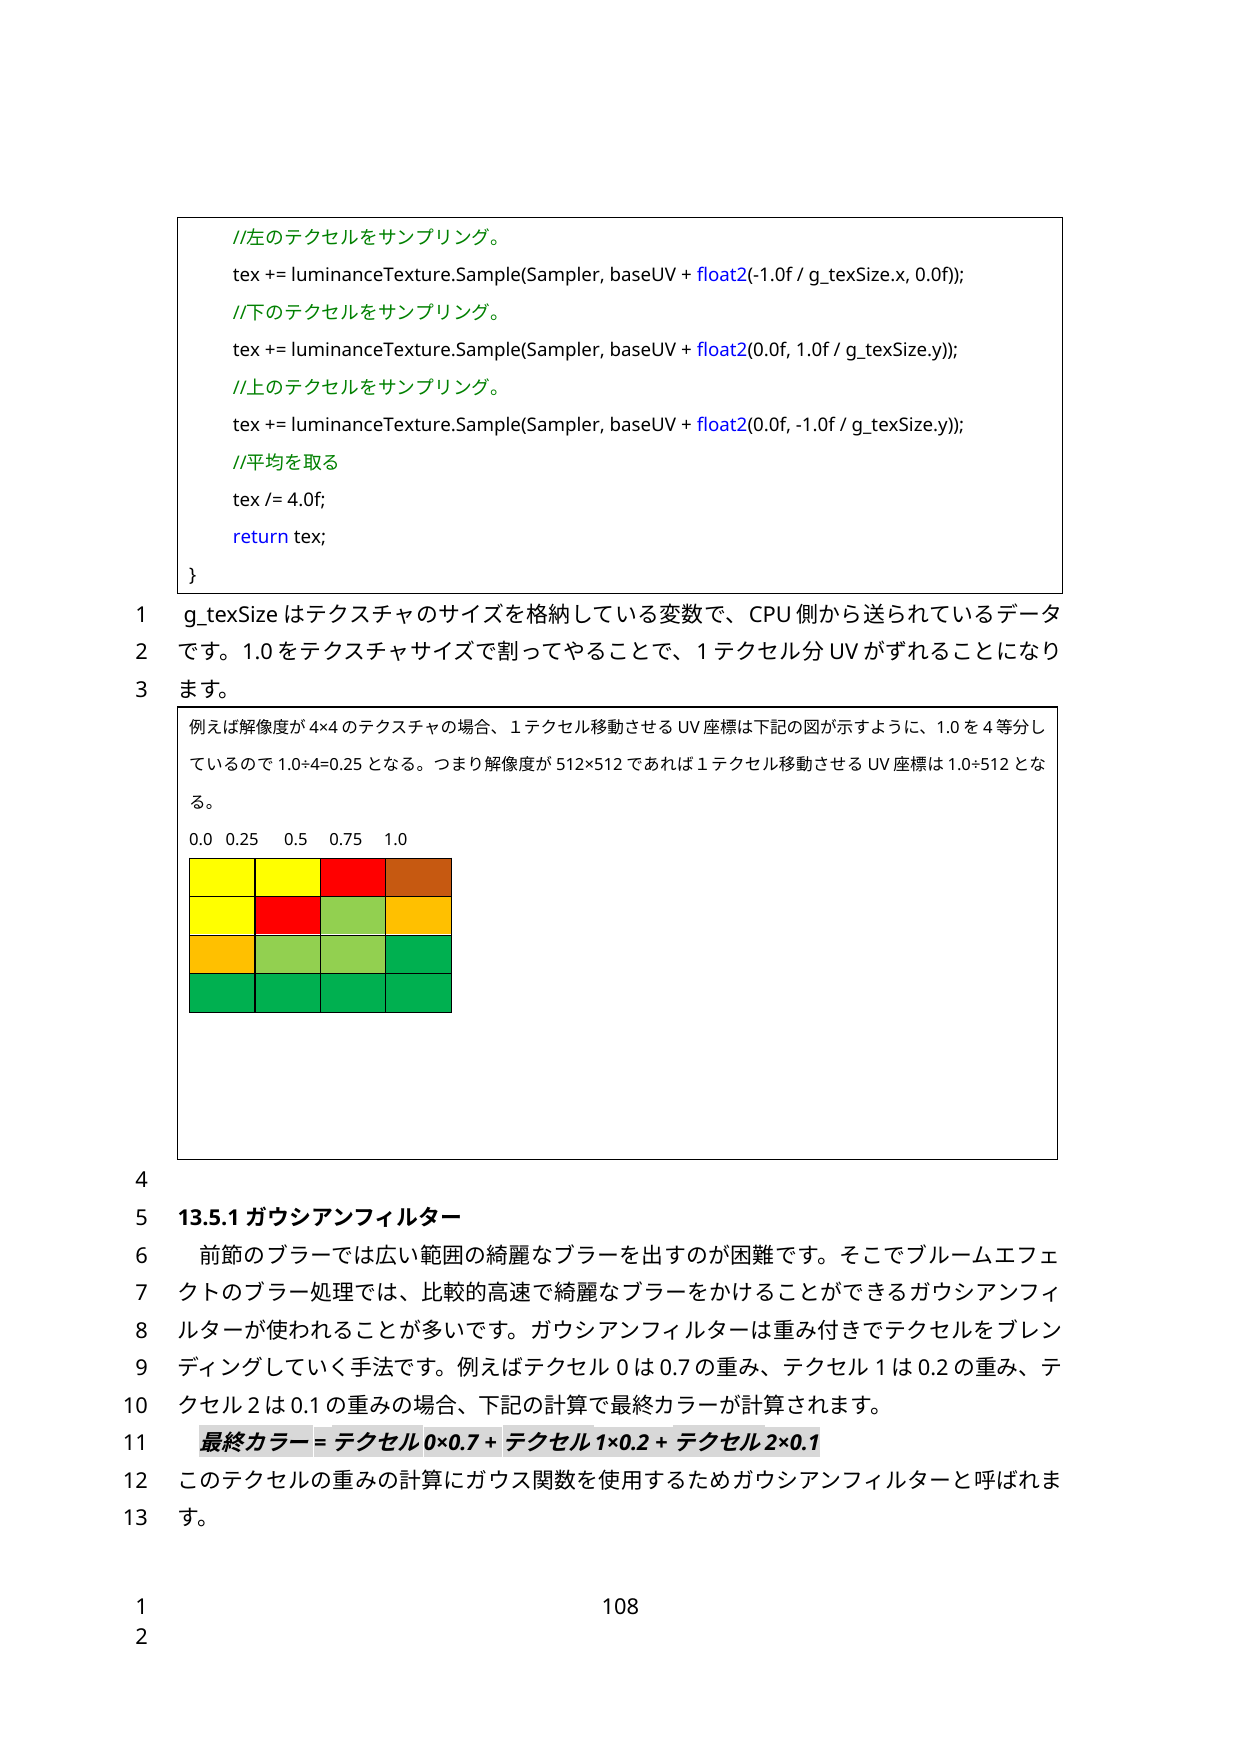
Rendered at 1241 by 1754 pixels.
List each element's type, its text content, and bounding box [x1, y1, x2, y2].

subtitle 13.5.1 ガウシアンフィルター [177, 1197, 1063, 1235]
text 前節のブラーでは広い範囲の綺麗なブラーを出すのが困難です。そこでブルームエフェクトのブラー処理では、比較的高速で綺麗なブラーをかけることができるガウシアンフィルターが使われることが多いです。ガウシアンフィルターは重み付きでテクセルをブレンディングしていく手法です。例えばテクセル0は0.7の重み、テクセル1は0.2の重み、テクセル2は0.1の重みの場合、下記の計算で最終カラーが計算されます。 [177, 1235, 1063, 1422]
text 最終カラー = テクセル0×0.7 + テクセル1×0.2 + テクセル2×0.1 [177, 1422, 1063, 1460]
text このテクセルの重みの計算にガウス関数を使用するためガウシアンフィルターと呼ばれます。 [177, 1460, 1063, 1535]
table_header 例えば解像度が4×4のテクスチャの場合、１テクセル移動させるUV座標は下記の図が示すように、1.0を4等分しているので1.0÷4=0.25となる。つまり解像度が512×512であれば１テクセル移動させるUV座標は1.0÷512となる。 0.0 0.25 0.5 0.75 1.0 [178, 708, 1057, 1159]
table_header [178, 218, 1062, 593]
text g_texSizeはテクスチャのサイズを格納している変数で、CPU側から送られているデータです。1.0をテクスチャサイズで割ってやることで、1テクセル分UVがずれることになります。 [177, 594, 1063, 706]
